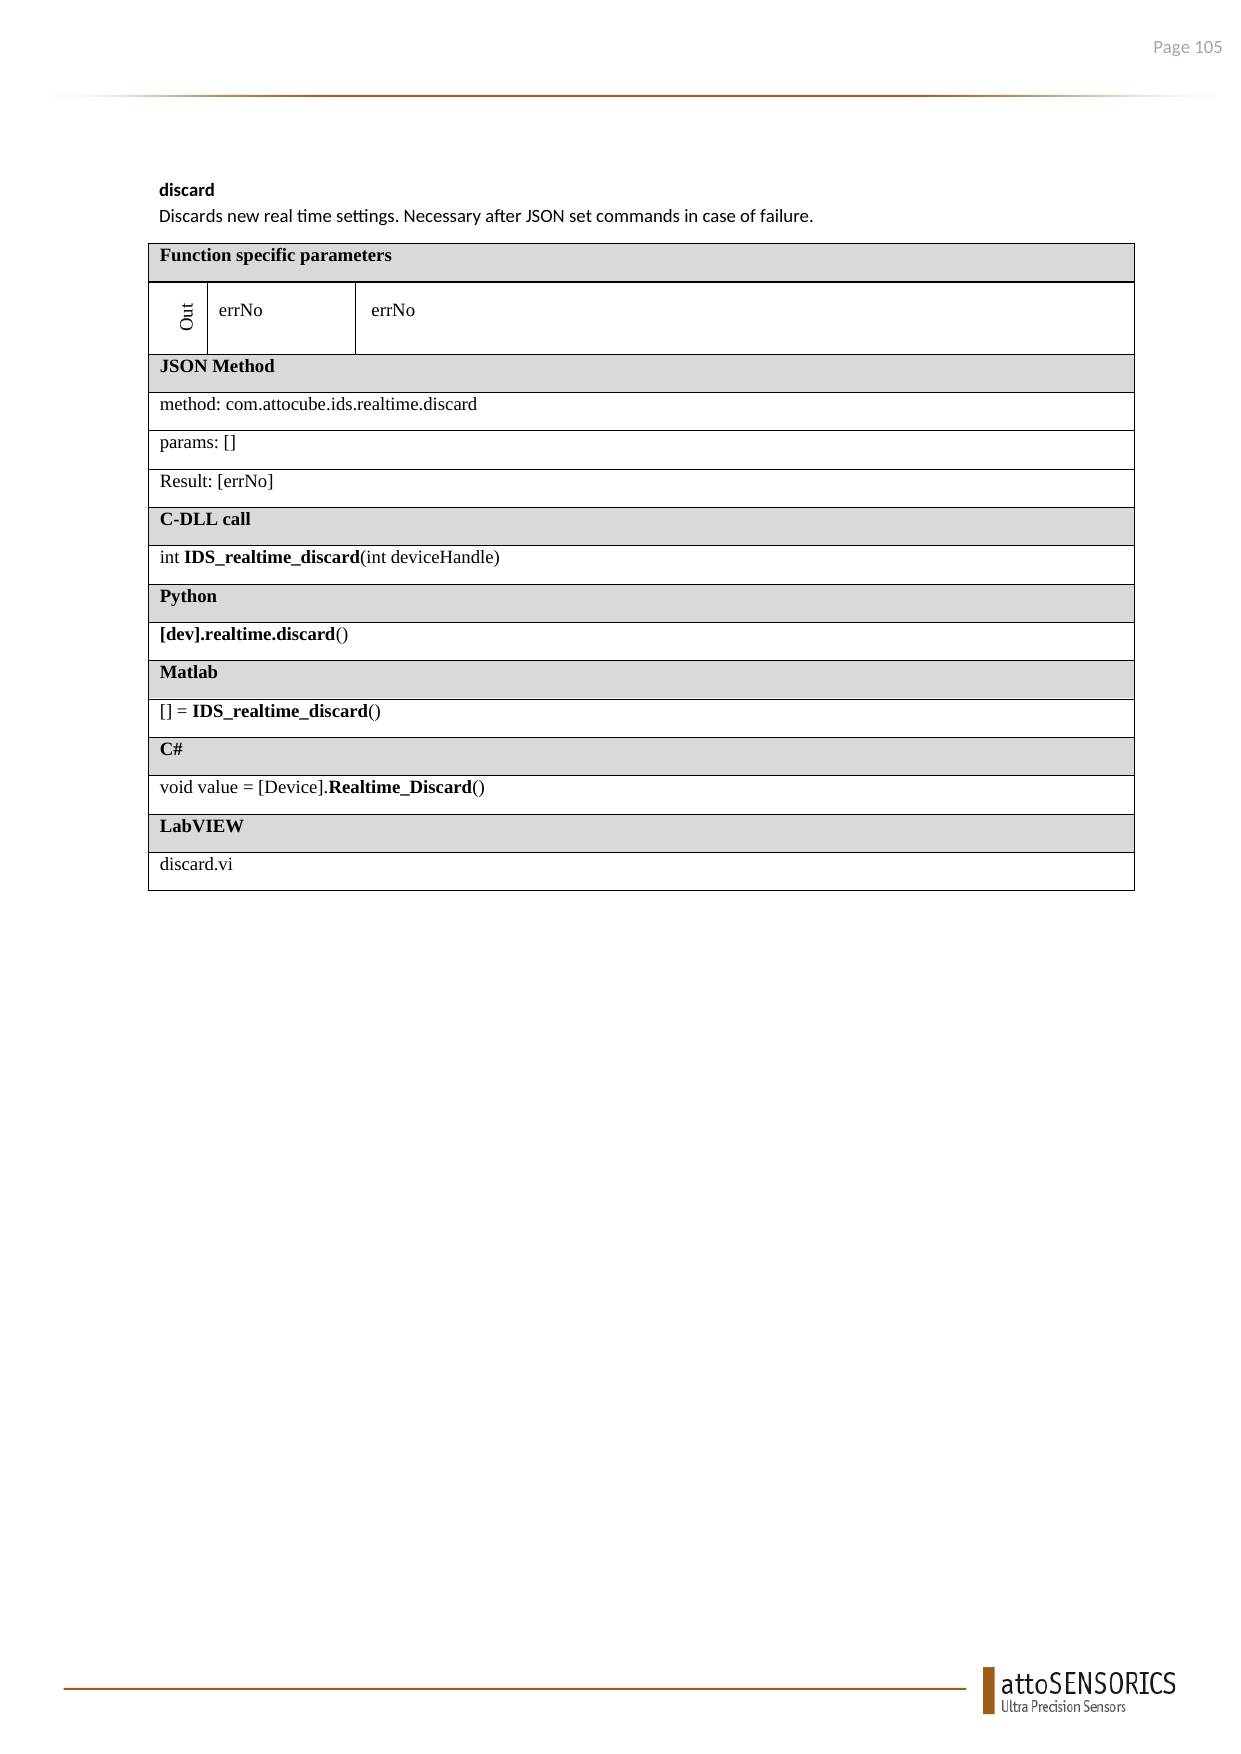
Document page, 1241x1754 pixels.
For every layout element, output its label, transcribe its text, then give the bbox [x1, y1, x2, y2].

table_header void value = [Device].Realtime_Discard() [149, 776, 1134, 813]
table_header discard.vi [149, 853, 1134, 890]
table_header JSON Method [149, 355, 1134, 392]
table_header discard Discards new real time settings. Necessary after JSON set commands in case of failure. [148, 178, 1134, 243]
table_header Python [149, 585, 1134, 622]
table_header [] = IDS_realtime_discard() [149, 700, 1134, 737]
table_header errNo [208, 283, 355, 353]
table_header Function specific parameters [149, 244, 1134, 281]
table_header C# [149, 738, 1134, 775]
table_header Out [149, 283, 207, 353]
picture [63, 1666, 1214, 1715]
table_header [dev].realtime.discard() [149, 623, 1134, 660]
table_cell params: [] [149, 431, 1134, 468]
table_header errNo [356, 283, 1134, 353]
table_cell Result: [errNo] [149, 470, 1134, 507]
table_header int IDS_realtime_discard(int deviceHandle) [149, 546, 1134, 583]
table_header method: com.attocube.ids.realtime.discard [149, 393, 1134, 430]
table_header C-DLL call [149, 508, 1134, 545]
picture [46, 84, 1228, 110]
table_header LabVIEW [149, 815, 1134, 852]
table_header Matlab [149, 661, 1134, 698]
